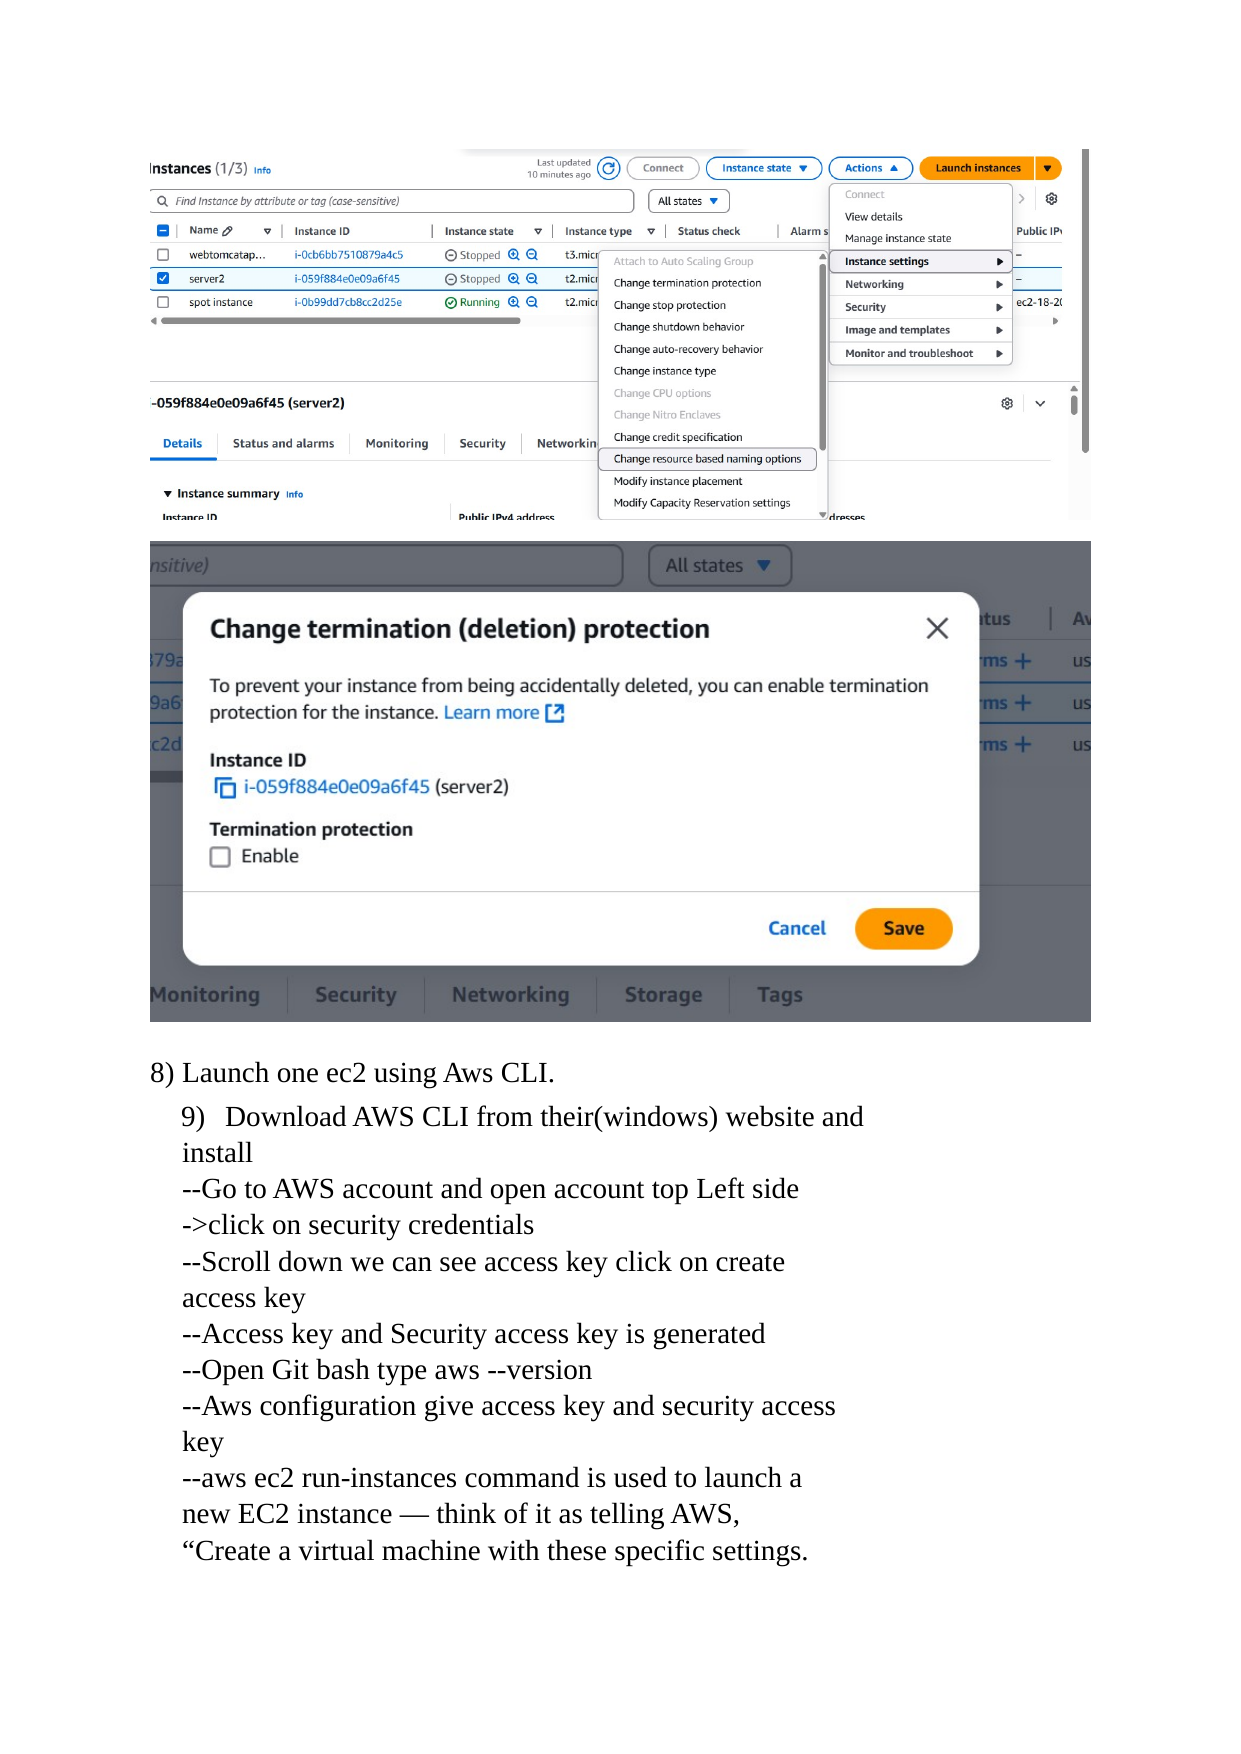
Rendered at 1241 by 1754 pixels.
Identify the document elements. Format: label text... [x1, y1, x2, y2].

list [181, 1099, 1104, 1566]
picture [150, 149, 1091, 520]
picture [150, 541, 1091, 1022]
list Launch one ec2 using Aws CLI. [150, 1055, 1104, 1088]
